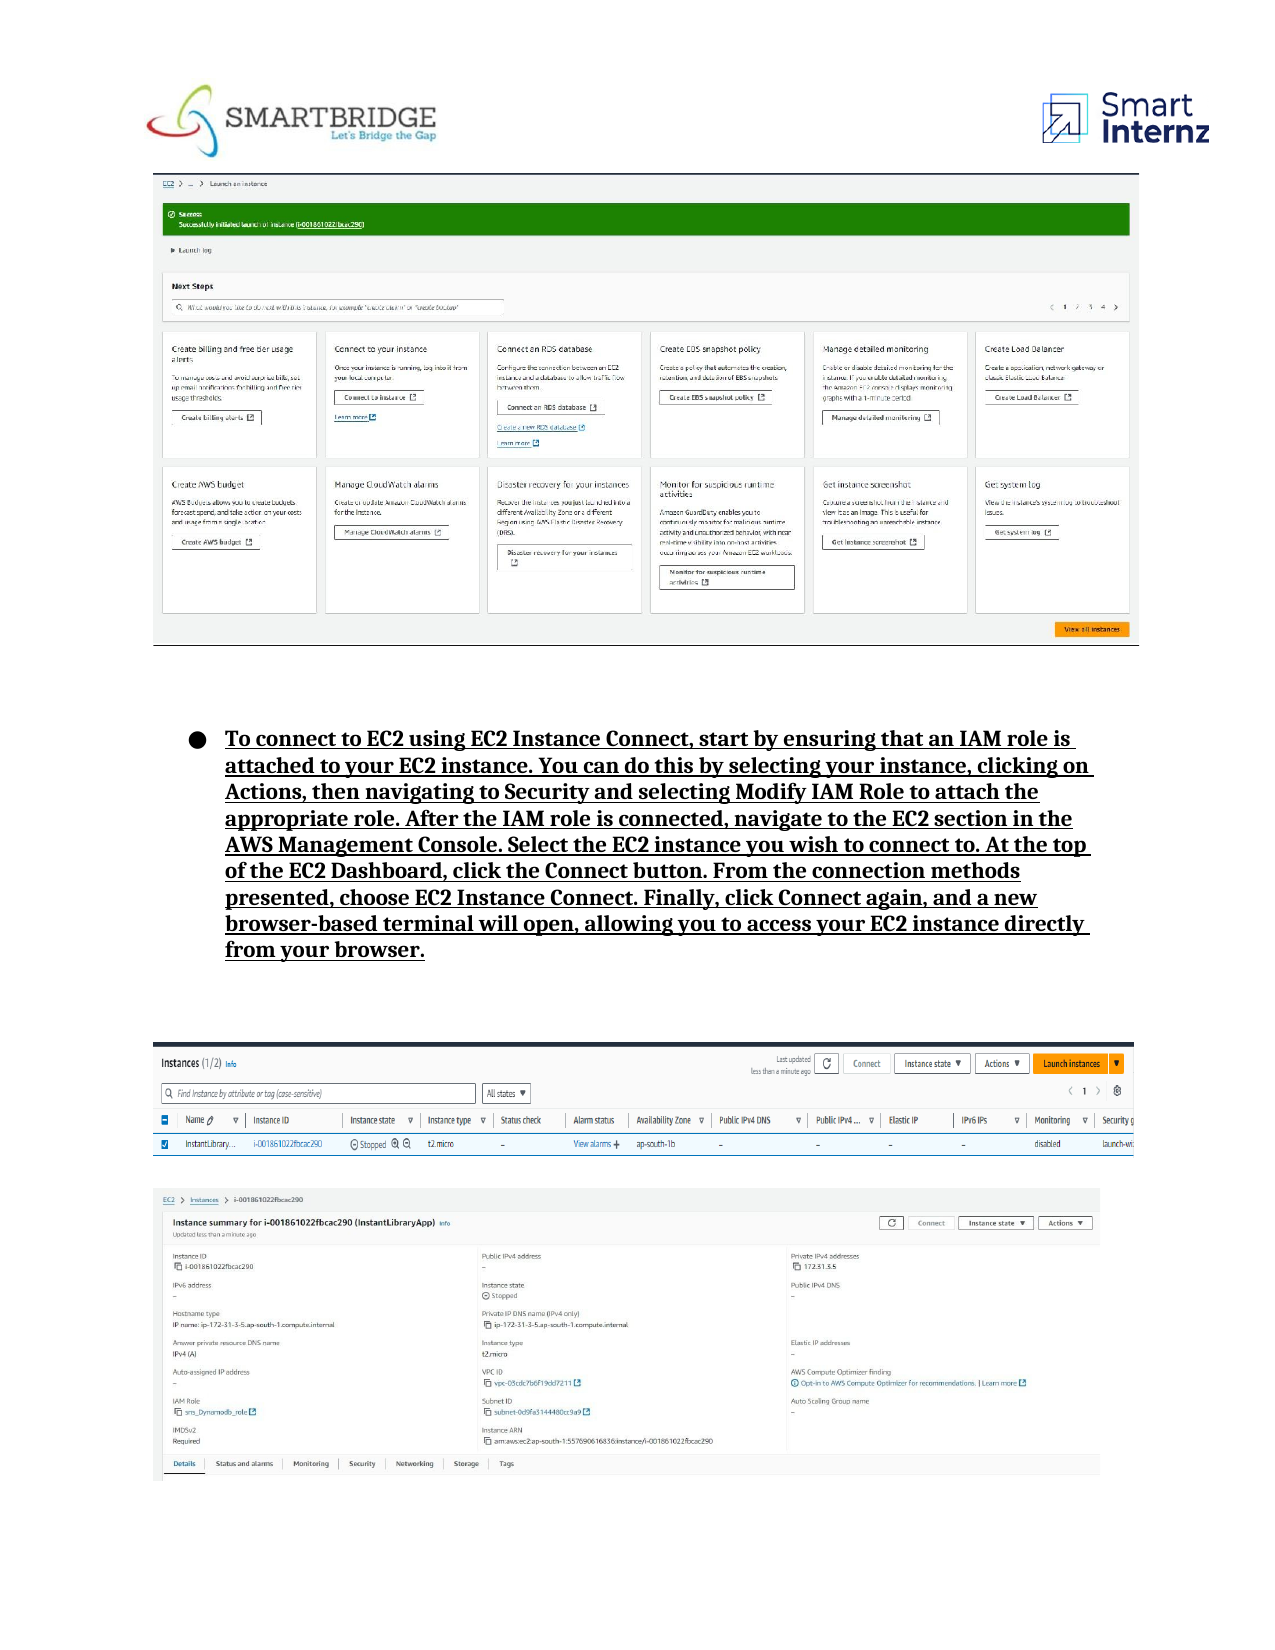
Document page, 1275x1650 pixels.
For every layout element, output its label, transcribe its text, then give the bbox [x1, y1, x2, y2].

picture [153, 1042, 1134, 1158]
picture [153, 1188, 1100, 1481]
picture [1042, 92, 1209, 143]
picture [153, 173, 1140, 646]
picture [143, 78, 439, 161]
list To connect to EC2 using EC2 Instance Connect, start by ensuring that an IAM role is attached to your EC2 instance. You can do this by selecting your instance, clicking on Actions, then navigating to Security and selecting Modify IAM Role to attach the appropriate role. After the IAM role is connected, navigate to the EC2 section in the AWS Management Console. Select the EC2 instance you wish to connect to. At the top of the EC2 Dashboard, click the Connect button. From the connection methods presented, choose EC2 Instance Connect. Finally, click Connect again, and a new browser-based terminal will open, allowing you to access your EC2 instance directly from your browser. [187, 722, 1114, 964]
